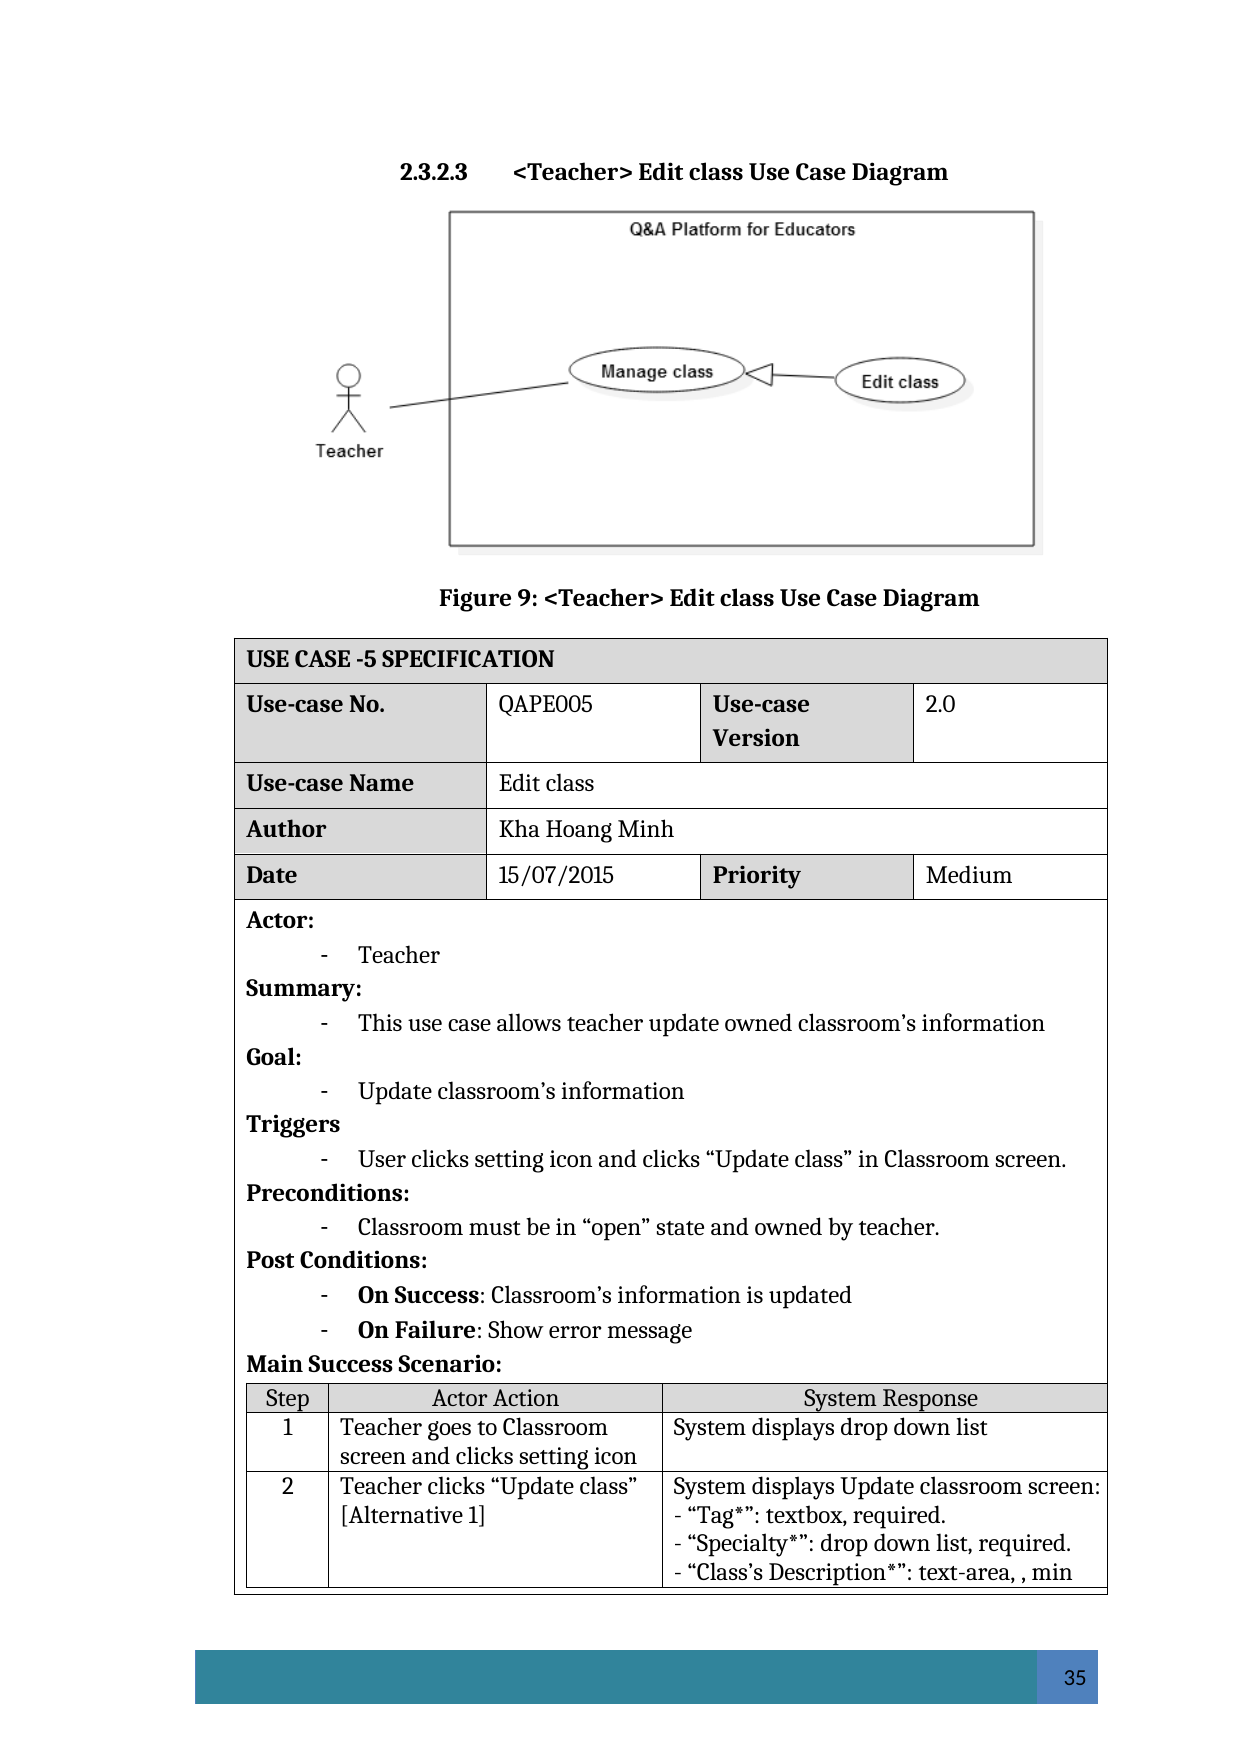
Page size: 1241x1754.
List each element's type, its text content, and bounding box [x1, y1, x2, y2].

table_cell Use-case Name [235, 763, 486, 808]
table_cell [235, 900, 1107, 1594]
table_cell Author [235, 809, 486, 853]
table_cell Edit class [487, 763, 1107, 808]
table_header USE CASE -5 SPECIFICATION [235, 639, 1107, 683]
table_cell Use-case No. [235, 684, 486, 762]
table_cell 2.0 [914, 684, 1107, 762]
table_cell Use-case Version [701, 684, 913, 762]
table_cell Date [235, 855, 486, 899]
picture [296, 199, 1047, 559]
table_cell 15/07/2015 [487, 855, 700, 899]
table_cell Kha Hoang Minh [487, 809, 1107, 853]
text Figure 9: <Teacher> Edit class Use Case Diagram [222, 584, 1122, 612]
subtitle <Teacher> Edit class Use Case Diagram [400, 158, 1122, 187]
table_cell Medium [914, 855, 1107, 899]
table_cell Priority [701, 855, 913, 899]
table_cell QAPE005 [487, 684, 700, 762]
